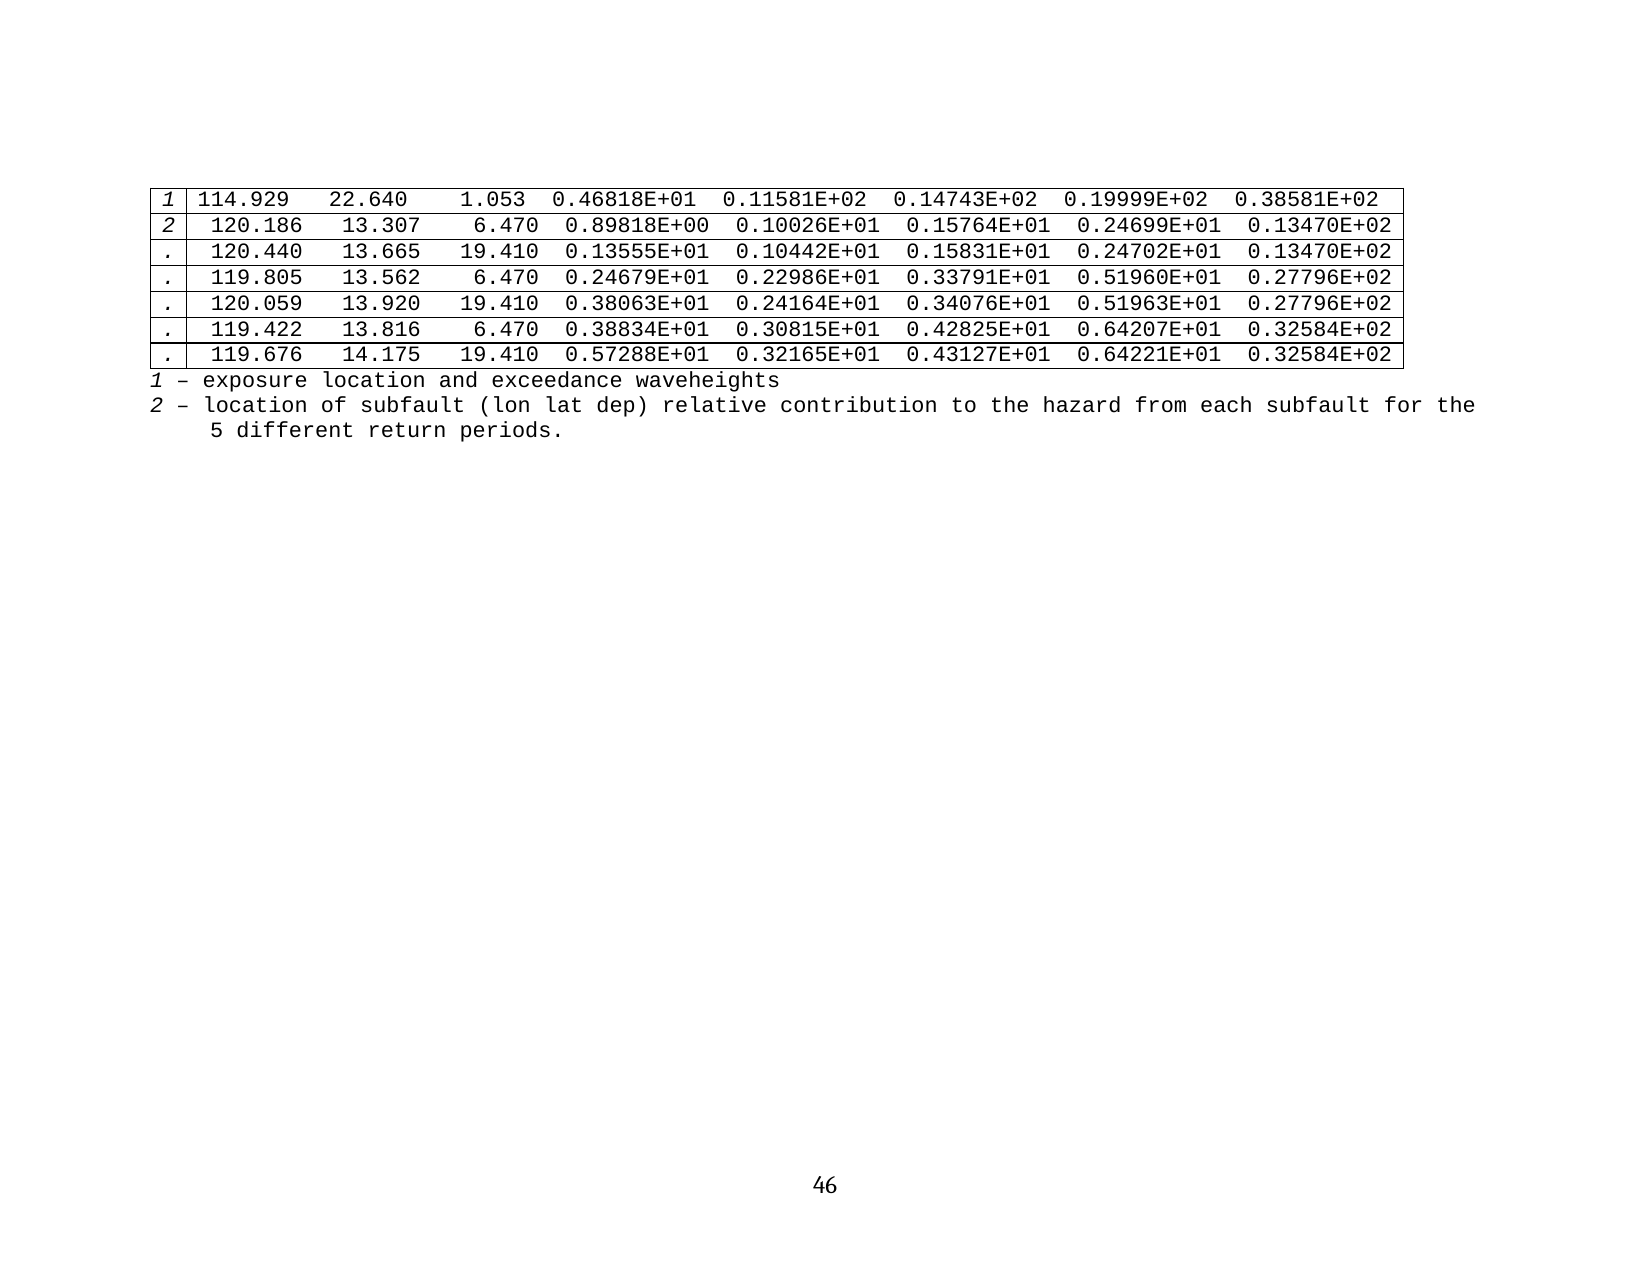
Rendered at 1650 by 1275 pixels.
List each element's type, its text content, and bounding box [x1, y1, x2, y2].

table_cell 120.440 13.665 19.410 0.13555E+01 0.10442E+01 0.15831E+01 0.24702E+01 0.13470E+02 [187, 240, 1403, 265]
table_cell 119.676 14.175 19.410 0.57288E+01 0.32165E+01 0.43127E+01 0.64221E+01 0.32584E+02 [187, 344, 1403, 368]
table_cell . [151, 240, 186, 265]
text 2 – location of subfault (lon lat dep) relative contribution to the hazard from each subfault for the 5 different return periods. [150, 394, 1500, 444]
table_cell . [151, 266, 186, 291]
table_cell 120.186 13.307 6.470 0.89818E+00 0.10026E+01 0.15764E+01 0.24699E+01 0.13470E+02 [187, 214, 1403, 239]
table_cell . [151, 344, 186, 368]
table_cell 114.929 22.640 1.053 0.46818E+01 0.11581E+02 0.14743E+02 0.19999E+02 0.38581E+02 [187, 189, 1403, 213]
table_cell . [151, 292, 186, 317]
text 1 – exposure location and exceedance waveheights [150, 369, 1500, 394]
table_cell 120.059 13.920 19.410 0.38063E+01 0.24164E+01 0.34076E+01 0.51963E+01 0.27796E+02 [187, 292, 1403, 317]
table_cell 2 [151, 214, 186, 239]
table_cell . [151, 318, 186, 342]
table_cell 119.422 13.816 6.470 0.38834E+01 0.30815E+01 0.42825E+01 0.64207E+01 0.32584E+02 [187, 318, 1403, 342]
table_cell 1 [151, 189, 186, 213]
table_cell 119.805 13.562 6.470 0.24679E+01 0.22986E+01 0.33791E+01 0.51960E+01 0.27796E+02 [187, 266, 1403, 291]
